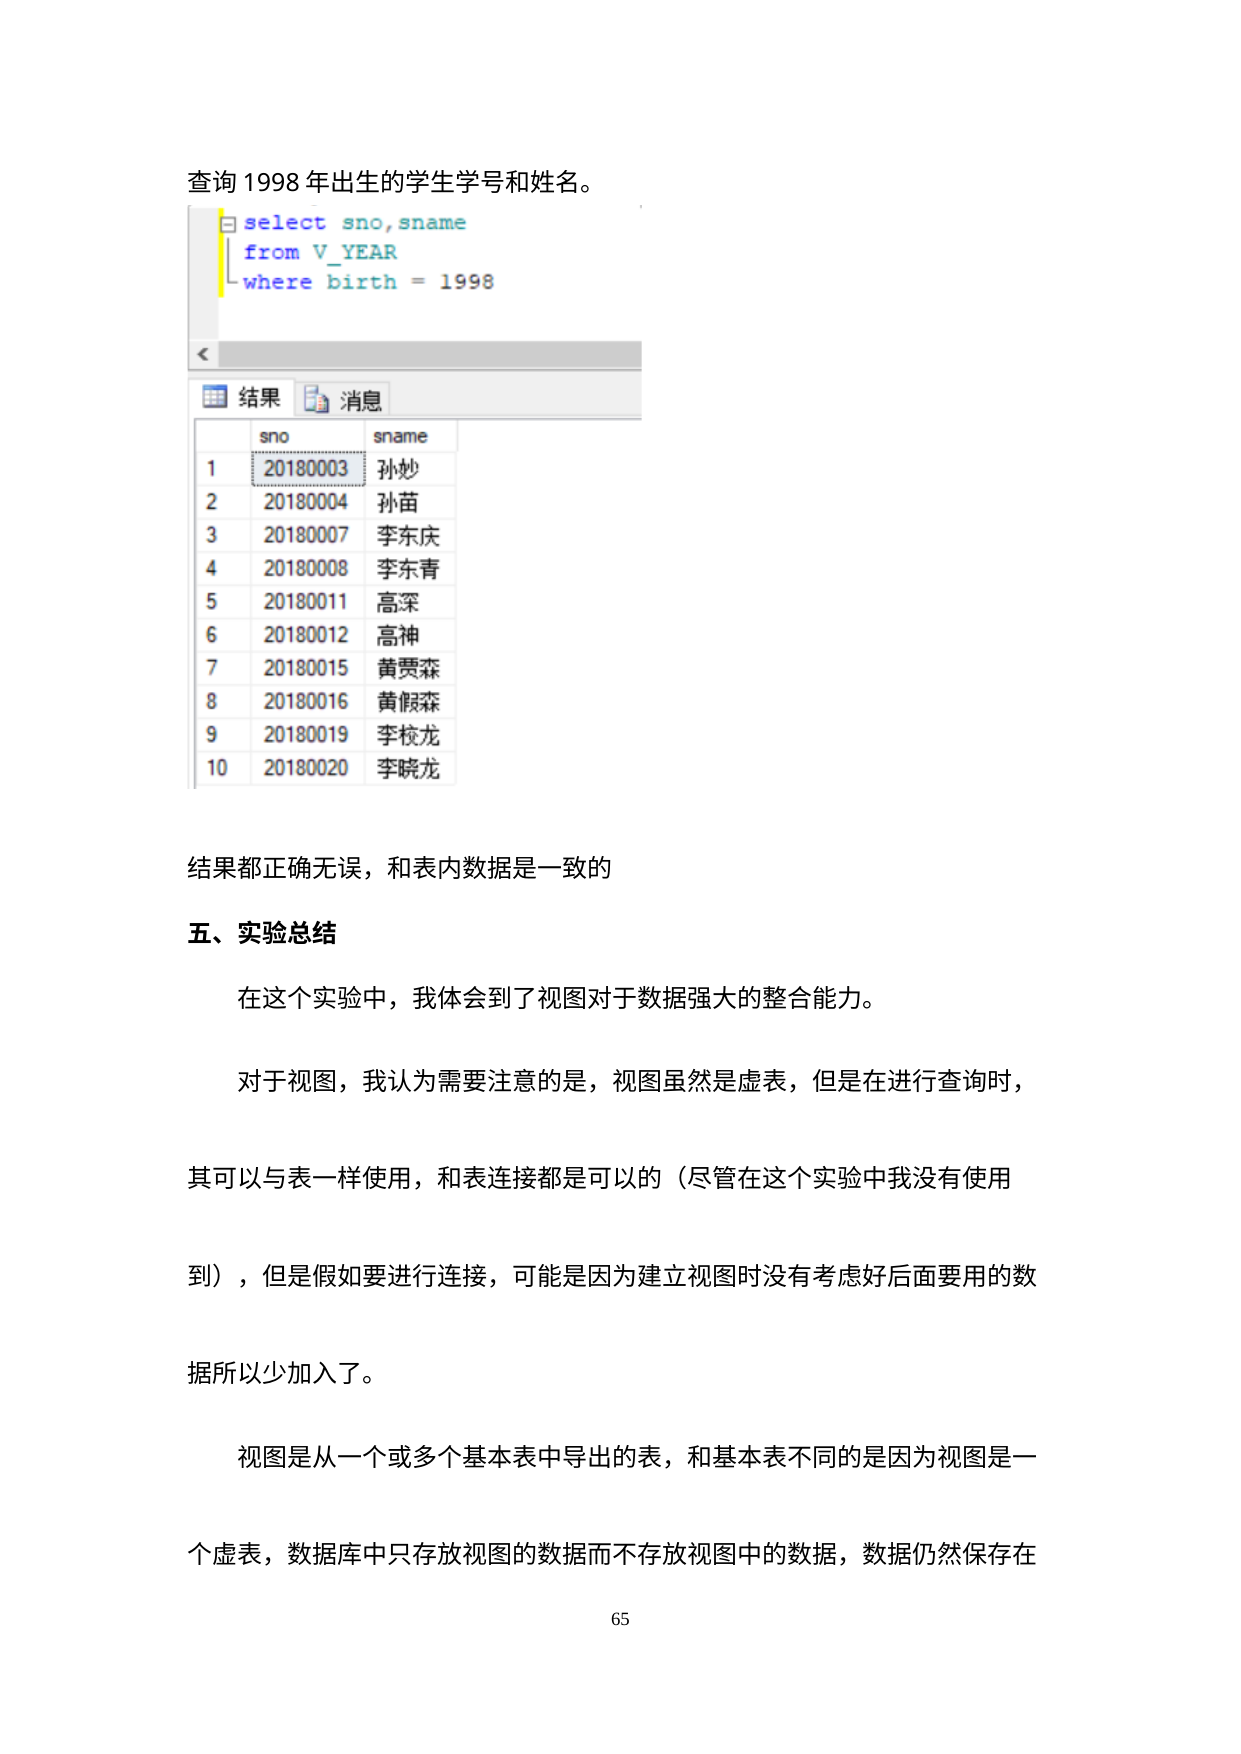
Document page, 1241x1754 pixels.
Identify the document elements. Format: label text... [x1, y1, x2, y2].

text 五、实验总结 [187, 899, 1053, 964]
text 对于视图，我认为需要注意的是，视图虽然是虚表，但是在进行查询时，其可以与表一样使用，和表连接都是可以的（尽管在这个实验中我没有使用到），但是假如要进行连接，可能是因为建立视图时没有考虑好后面要用的数据所以少加入了。 [187, 1047, 1053, 1404]
text 查询1998年出生的学生学号和姓名。 [187, 162, 1053, 198]
text 在这个实验中，我体会到了视图对于数据强大的整合能力。 [187, 964, 1053, 1029]
picture [187, 205, 642, 789]
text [187, 1423, 1053, 1585]
